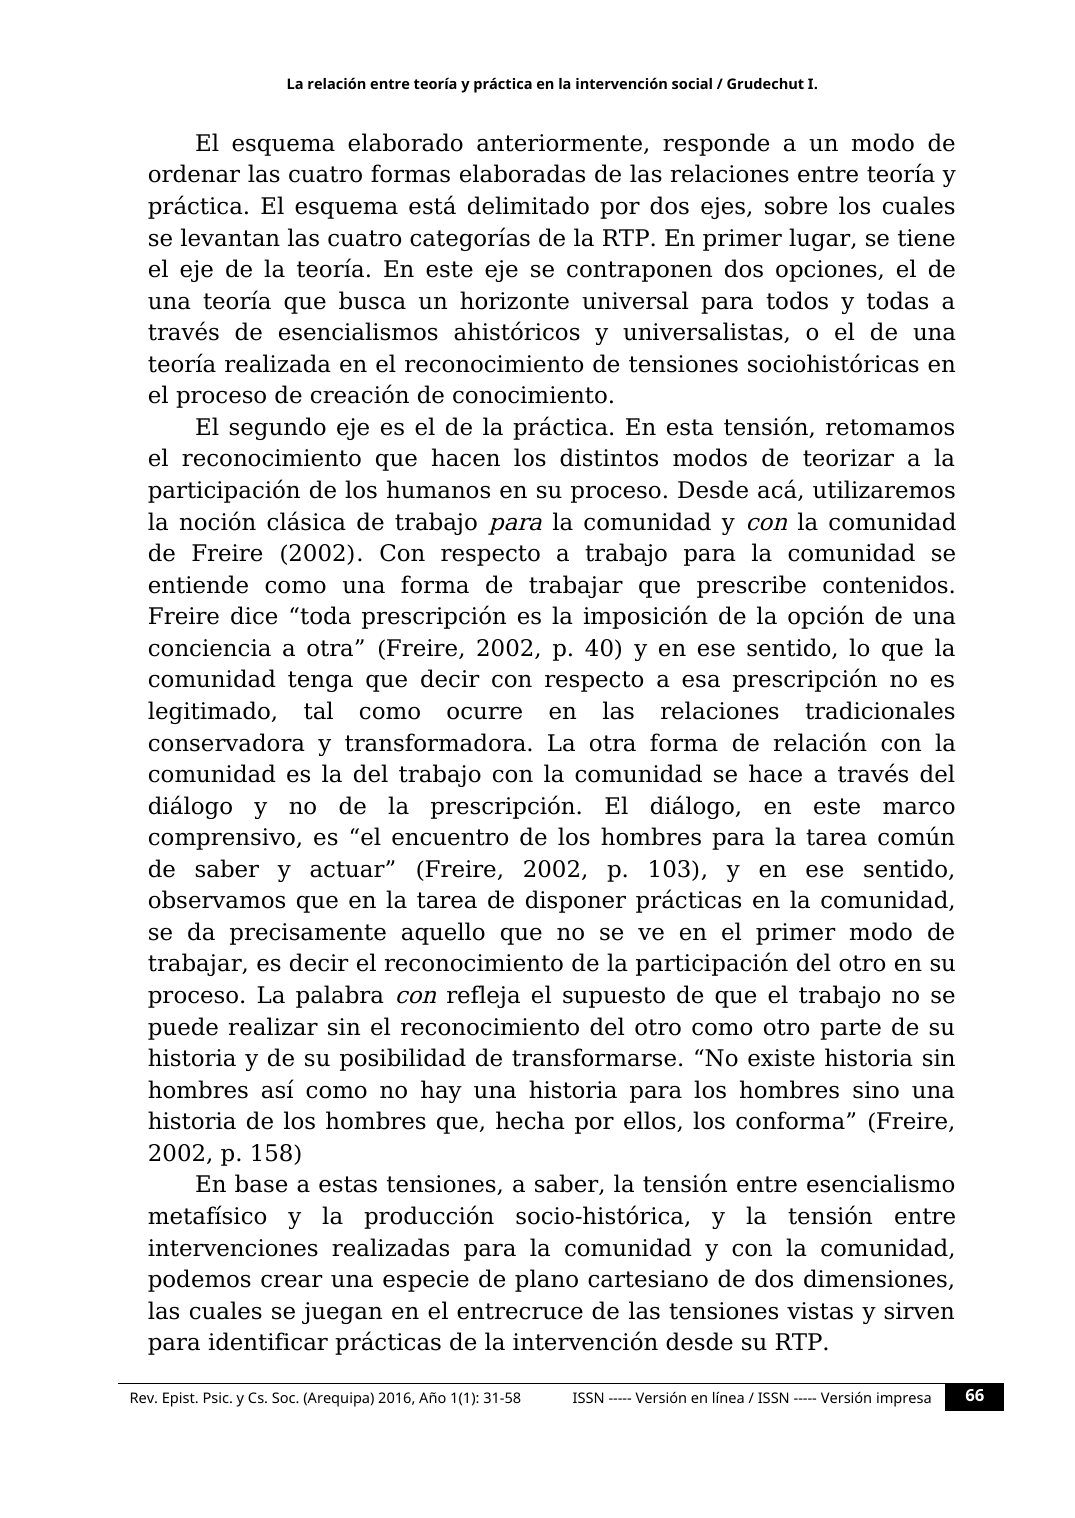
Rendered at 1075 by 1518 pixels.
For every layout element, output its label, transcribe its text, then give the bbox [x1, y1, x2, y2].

text En base a estas tensiones, a saber, la tensión entre esencialismo metafísico y la producción socio-histórica, y la tensión entre intervenciones realizadas para la comunidad y con la comunidad, podemos crear una especie de plano cartesiano de dos dimensiones, las cuales se juegan en el entrecruce de las tensiones vistas y sirven para identificar prácticas de la intervención desde su RTP. [148, 1170, 957, 1355]
text El esquema elaborado anteriormente, responde a un modo de ordenar las cuatro formas elaboradas de las relaciones entre teoría y práctica. El esquema está delimitado por dos ejes, sobre los cuales se levantan las cuatro categorías de la RTP. En primer lugar, se tiene el eje de la teoría. En este eje se contraponen dos opciones, el de una teoría que busca un horizonte universal para todos y todas a través de esencialismos ahistóricos y universalistas, o el de una teoría realizada en el reconocimiento de tensiones sociohistóricas en el proceso de creación de conocimiento. [148, 128, 957, 408]
text El segundo eje es el de la práctica. En esta tensión, retomamos el reconocimiento que hacen los distintos modos de teorizar a la participación de los humanos en su proceso. Desde acá, utilizaremos la noción clásica de trabajo para la comunidad y con la comunidad de Freire (2002). Con respecto a trabajo para la comunidad se entiende como una forma de trabajar que prescribe contenidos. Freire dice “toda prescripción es la imposición de la opción de una conciencia a otra” (Freire, 2002, p. 40) y en ese sentido, lo que la comunidad tenga que decir con respecto a esa prescripción no es legitimado, tal como ocurre en las relaciones tradicionales conservadora y transformadora. La otra forma de relación con la comunidad es la del trabajo con la comunidad se hace a través del diálogo y no de la prescripción. El diálogo, en este marco comprensivo, es “el encuentro de los hombres para la tarea común de saber y actuar” (Freire, 2002, p. 103), y en ese sentido, observamos que en la tarea de disponer prácticas en la comunidad, se da precisamente aquello que no se ve en el primer modo de trabajar, es decir el reconocimiento de la participación del otro en su proceso. La palabra con refleja el supuesto de que el trabajo no se puede realizar sin el reconocimiento del otro como otro parte de su historia y de su posibilidad de transformarse. “No existe historia sin hombres así como no hay una historia para los hombres sino una historia de los hombres que, hecha por ellos, los conforma” (Freire, 2002, p. 158) [148, 413, 957, 1166]
